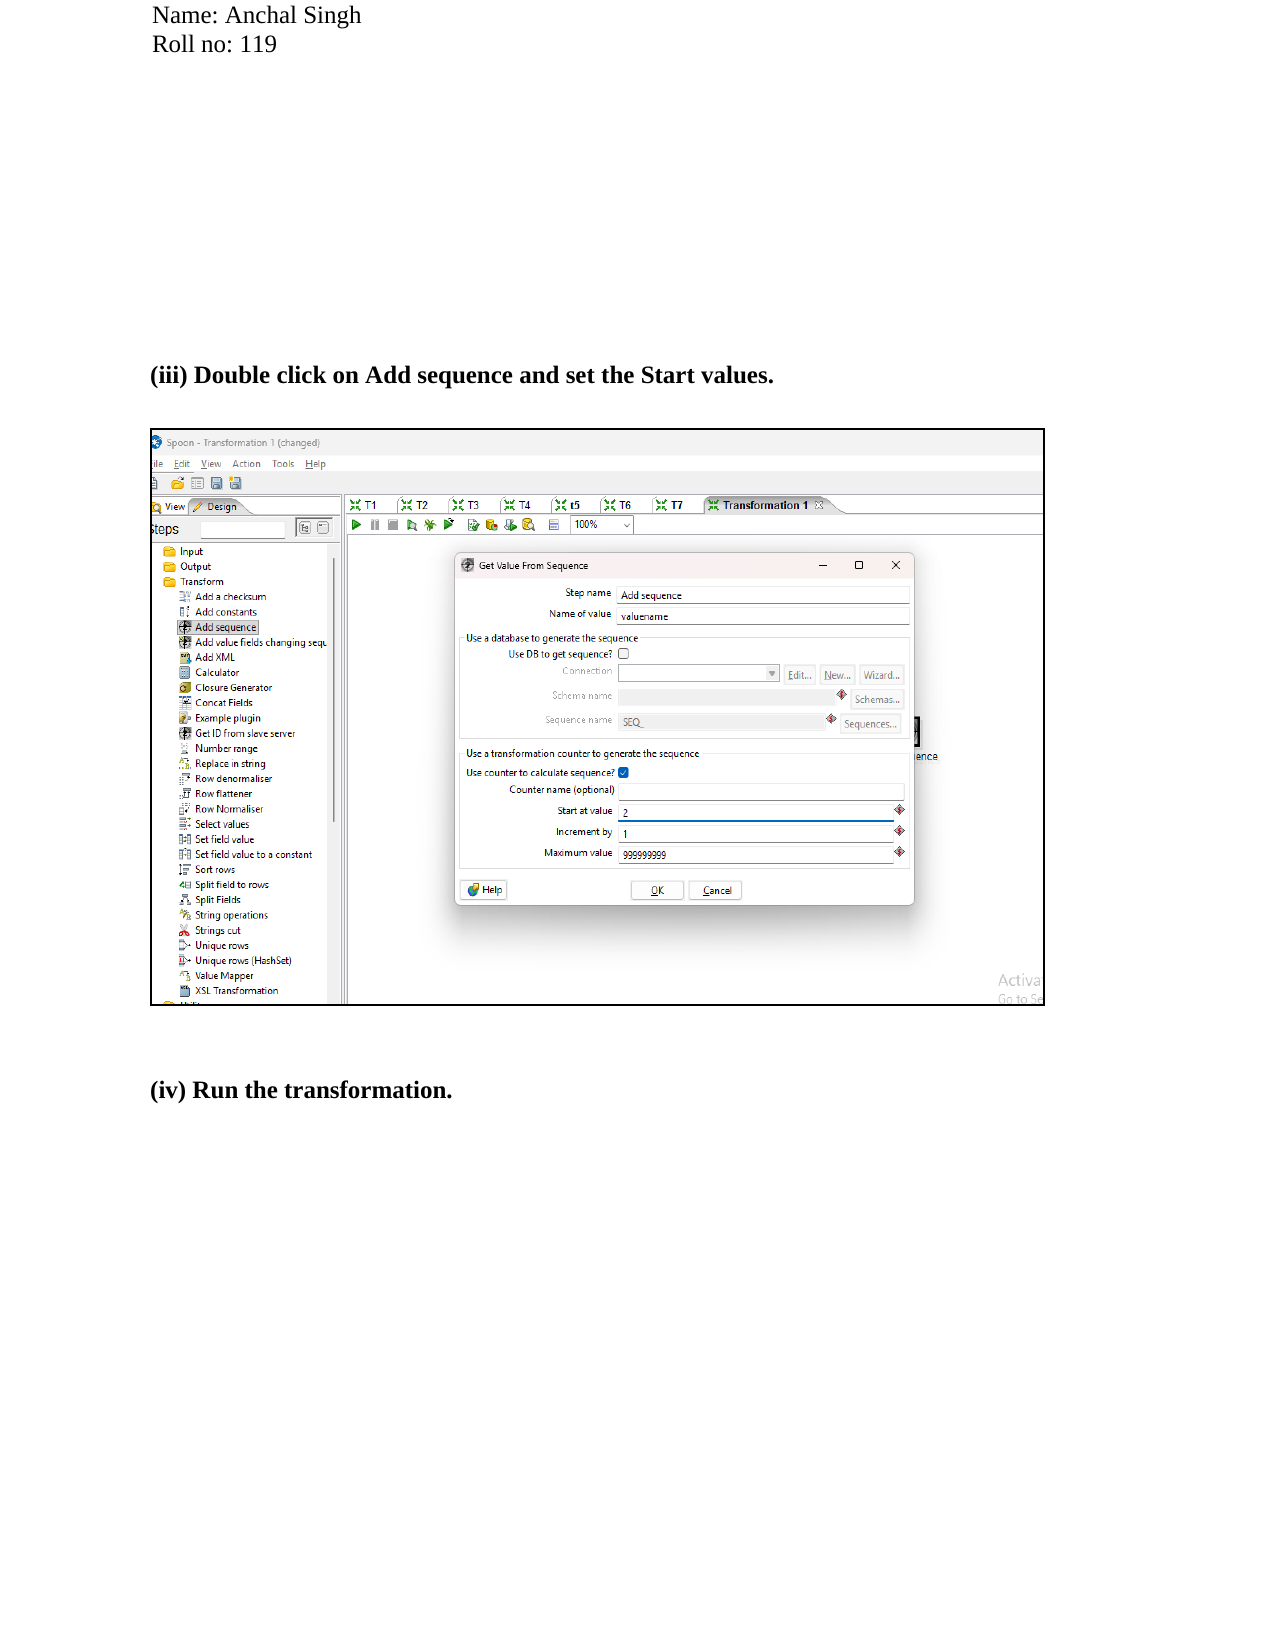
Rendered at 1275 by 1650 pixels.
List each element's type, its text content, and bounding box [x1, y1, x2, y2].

text (iv) Run the transformation. [150, 1076, 1239, 1104]
picture [152, 430, 1043, 1004]
text (iii) Double click on Add sequence and set the Start values. [150, 360, 1239, 389]
